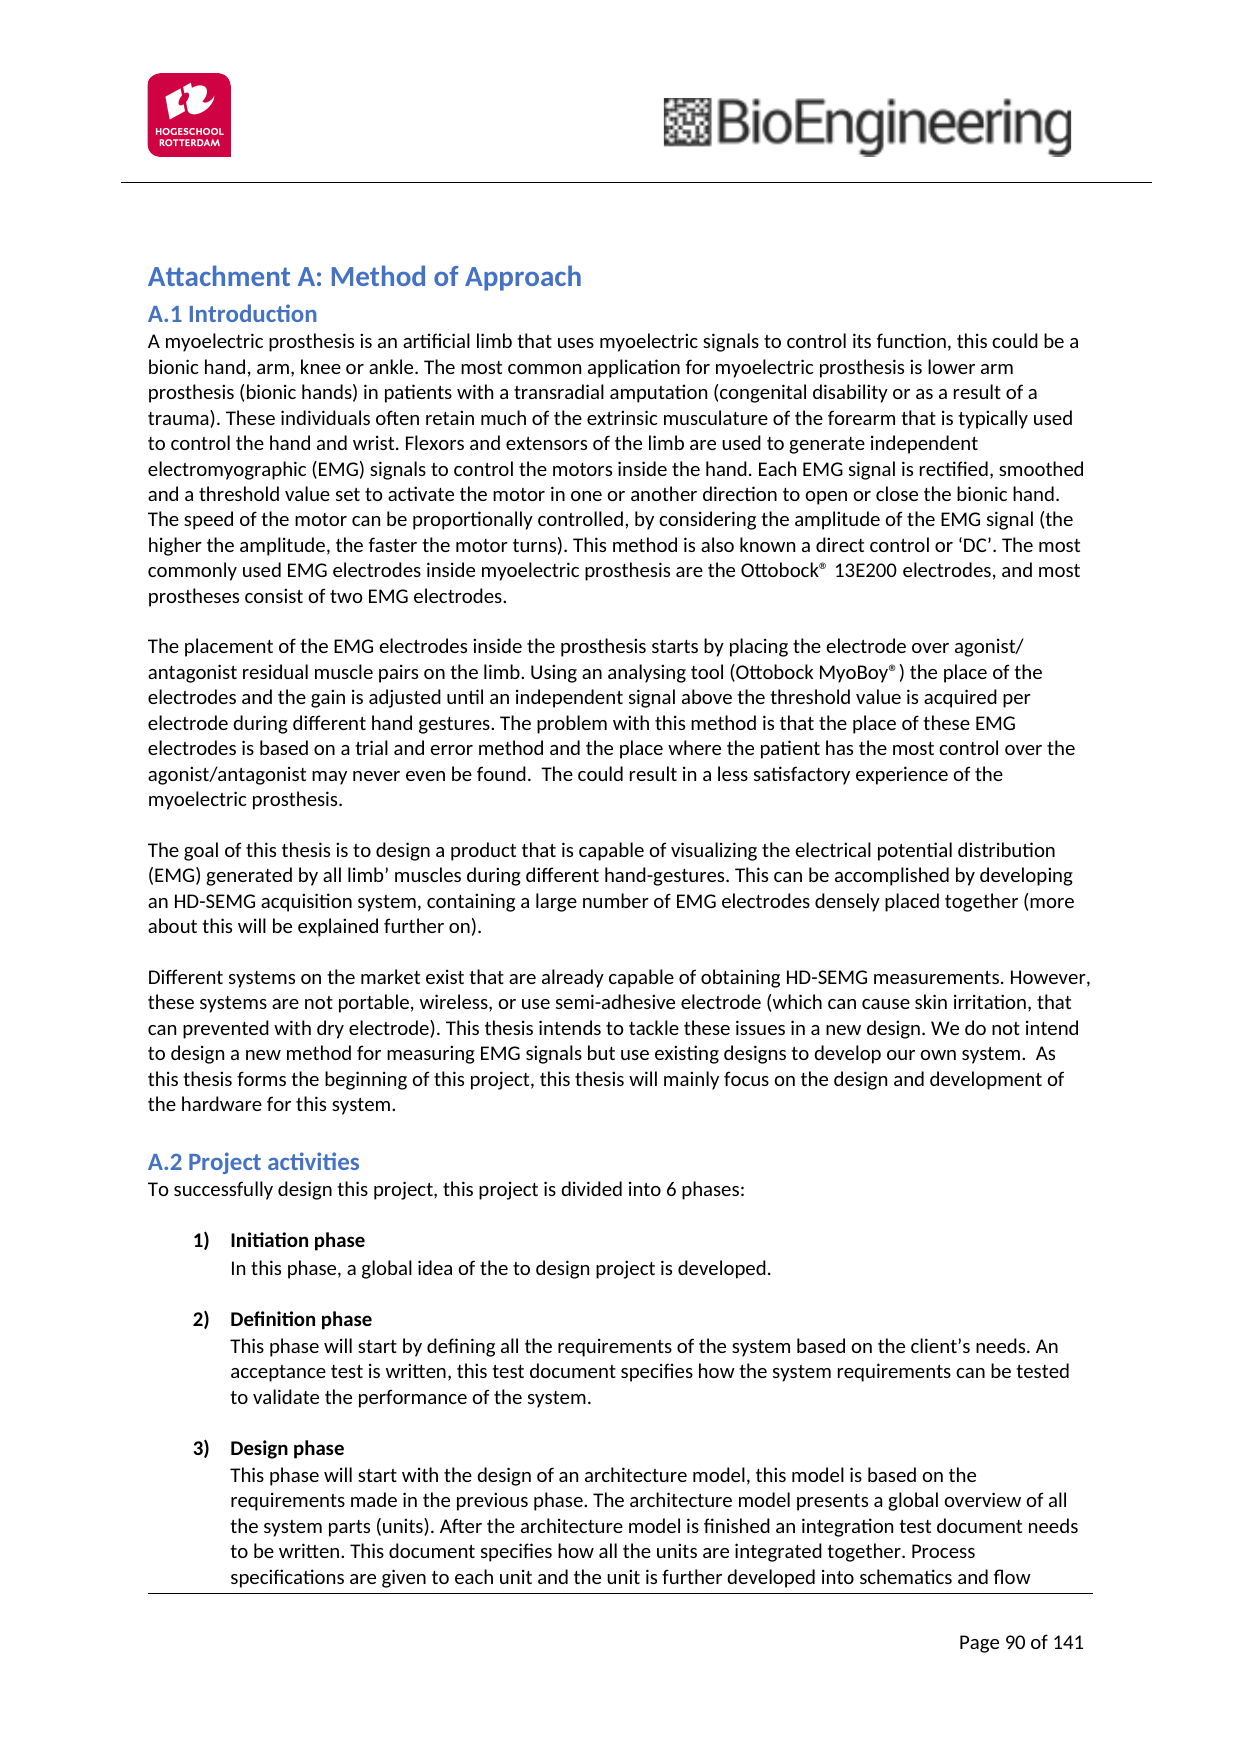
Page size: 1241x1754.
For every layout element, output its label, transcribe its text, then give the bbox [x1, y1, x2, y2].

list Design phase [193, 1435, 1093, 1460]
text A myoelectric prosthesis is an artificial limb that uses myoelectric signals to control its function, this could be a bionic hand, arm, knee or ankle. The most common application for myoelectric prosthesis is lower arm prosthesis (bionic hands) in patients with a transradial amputation (congenital disability or as a result of a trauma). These individuals often retain much of the extrinsic musculature of the forearm that is typically used to control the hand and wrist. Flexors and extensors of the limb are used to generate independent electromyographic (EMG) signals to control the motors inside the hand. Each EMG signal is rectified, smoothed and a threshold value set to activate the motor in one or another direction to open or close the bionic hand. The speed of the motor can be proportionally controlled, by considering the amplitude of the EMG signal (the higher the amplitude, the faster the motor turns). This method is also known a direct control or ‘DC’. The most commonly used EMG electrodes inside myoelectric prosthesis are the Ottobock® 13E200 electrodes, and most prostheses consist of two EMG electrodes. [148, 329, 1093, 608]
text To successfully design this project, this project is divided into 6 phases: [148, 1177, 1093, 1202]
list This phase will start by defining all the requirements of the system based on the client’s needs. An acceptance test is written, this test document specifies how the system requirements can be tested to validate the performance of the system. [230, 1333, 1093, 1409]
text Different systems on the market exist that are already capable of obtaining HD-SEMG measurements. However, these systems are not portable, wireless, or use semi-adhesive electrode (which can cause skin irritation, that can prevented with dry electrode). This thesis intends to tackle these issues in a new design. We do not intend to design a new method for measuring EMG signals but use existing designs to develop our own system. As this thesis forms the beginning of this project, this thesis will mainly focus on the design and development of the hardware for this system. [148, 964, 1093, 1117]
subtitle A.1 Introduction [148, 298, 1093, 329]
list In this phase, a global idea of the to design project is developed. [230, 1255, 1093, 1280]
subtitle Attachment A: Method of Approach [148, 258, 1093, 294]
list Definition phase [193, 1306, 1093, 1331]
picture [147, 73, 231, 157]
text The goal of this thesis is to design a product that is capable of visualizing the electrical potential distribution (EMG) generated by all limb’ muscles during different hand-gestures. This can be accomplished by developing an HD-SEMG acquisition system, containing a large number of EMG electrodes densely placed together (more about this will be explained further on). [148, 837, 1093, 939]
subtitle A.2 Project activities [148, 1146, 1093, 1177]
list Initiation phase [193, 1227, 1093, 1253]
text The placement of the EMG electrodes inside the prosthesis starts by placing the electrode over agonist/ antagonist residual muscle pairs on the limb. Using an analysing tool (Ottobock MyoBoy®) the place of the electrodes and the gain is adjusted until an independent signal above the threshold value is acquired per electrode during different hand gestures. The problem with this method is that the place of these EMG electrodes is based on a trial and error method and the place where the patient has the most control over the agonist/antagonist may never even be found. The could result in a less satisfactory experience of the myoelectric prosthesis. [148, 634, 1093, 812]
picture [663, 98, 1072, 157]
